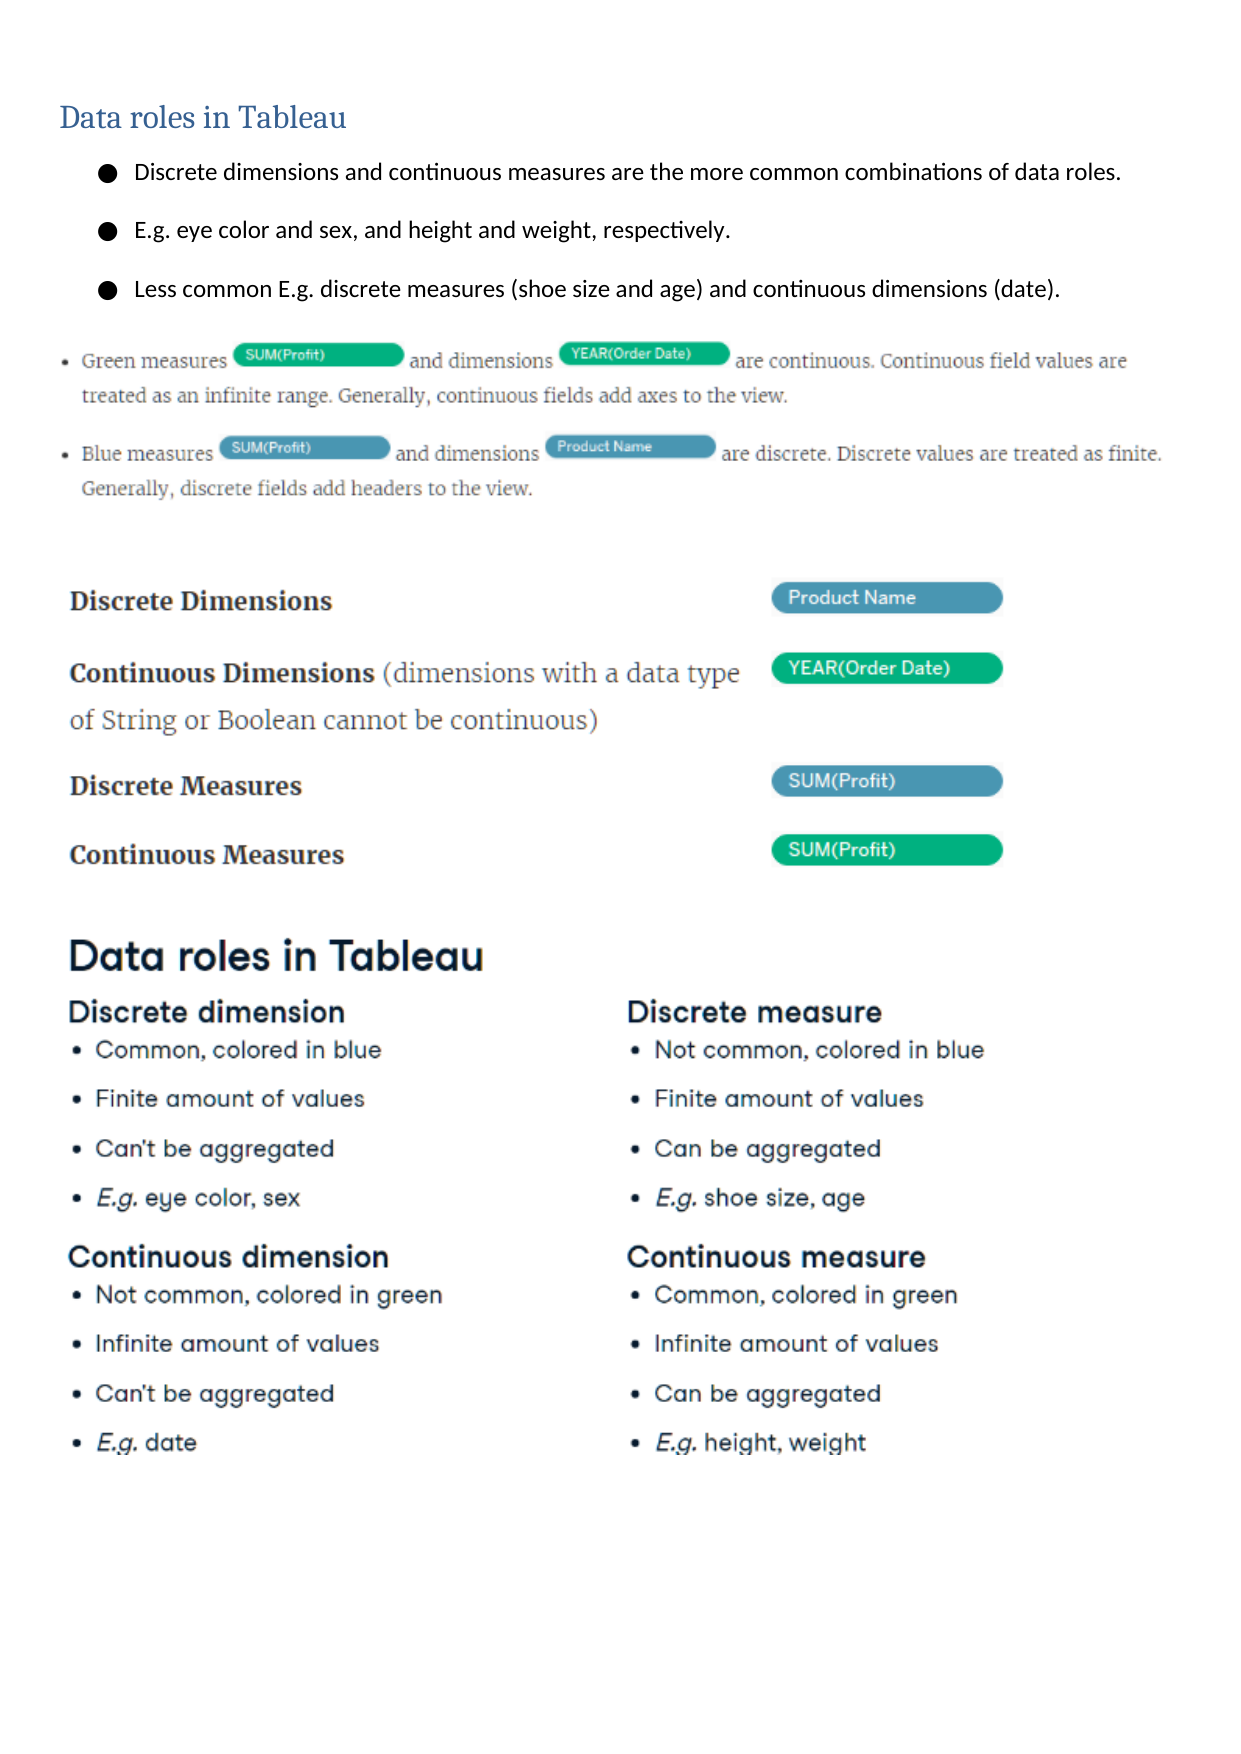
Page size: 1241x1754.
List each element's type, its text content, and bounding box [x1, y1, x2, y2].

subtitle Data roles in Tableau [59, 99, 1167, 137]
list Discrete dimensions and continuous measures are the more common combinations of data roles. [97, 143, 1167, 194]
picture [59, 340, 1167, 527]
picture [59, 929, 1000, 1455]
list Less common E.g. discrete measures (shoe size and age) and continuous dimensions (date). [97, 261, 1167, 312]
list E.g. eye color and sex, and height and weight, respectively. [97, 202, 1167, 253]
picture [59, 551, 1094, 905]
